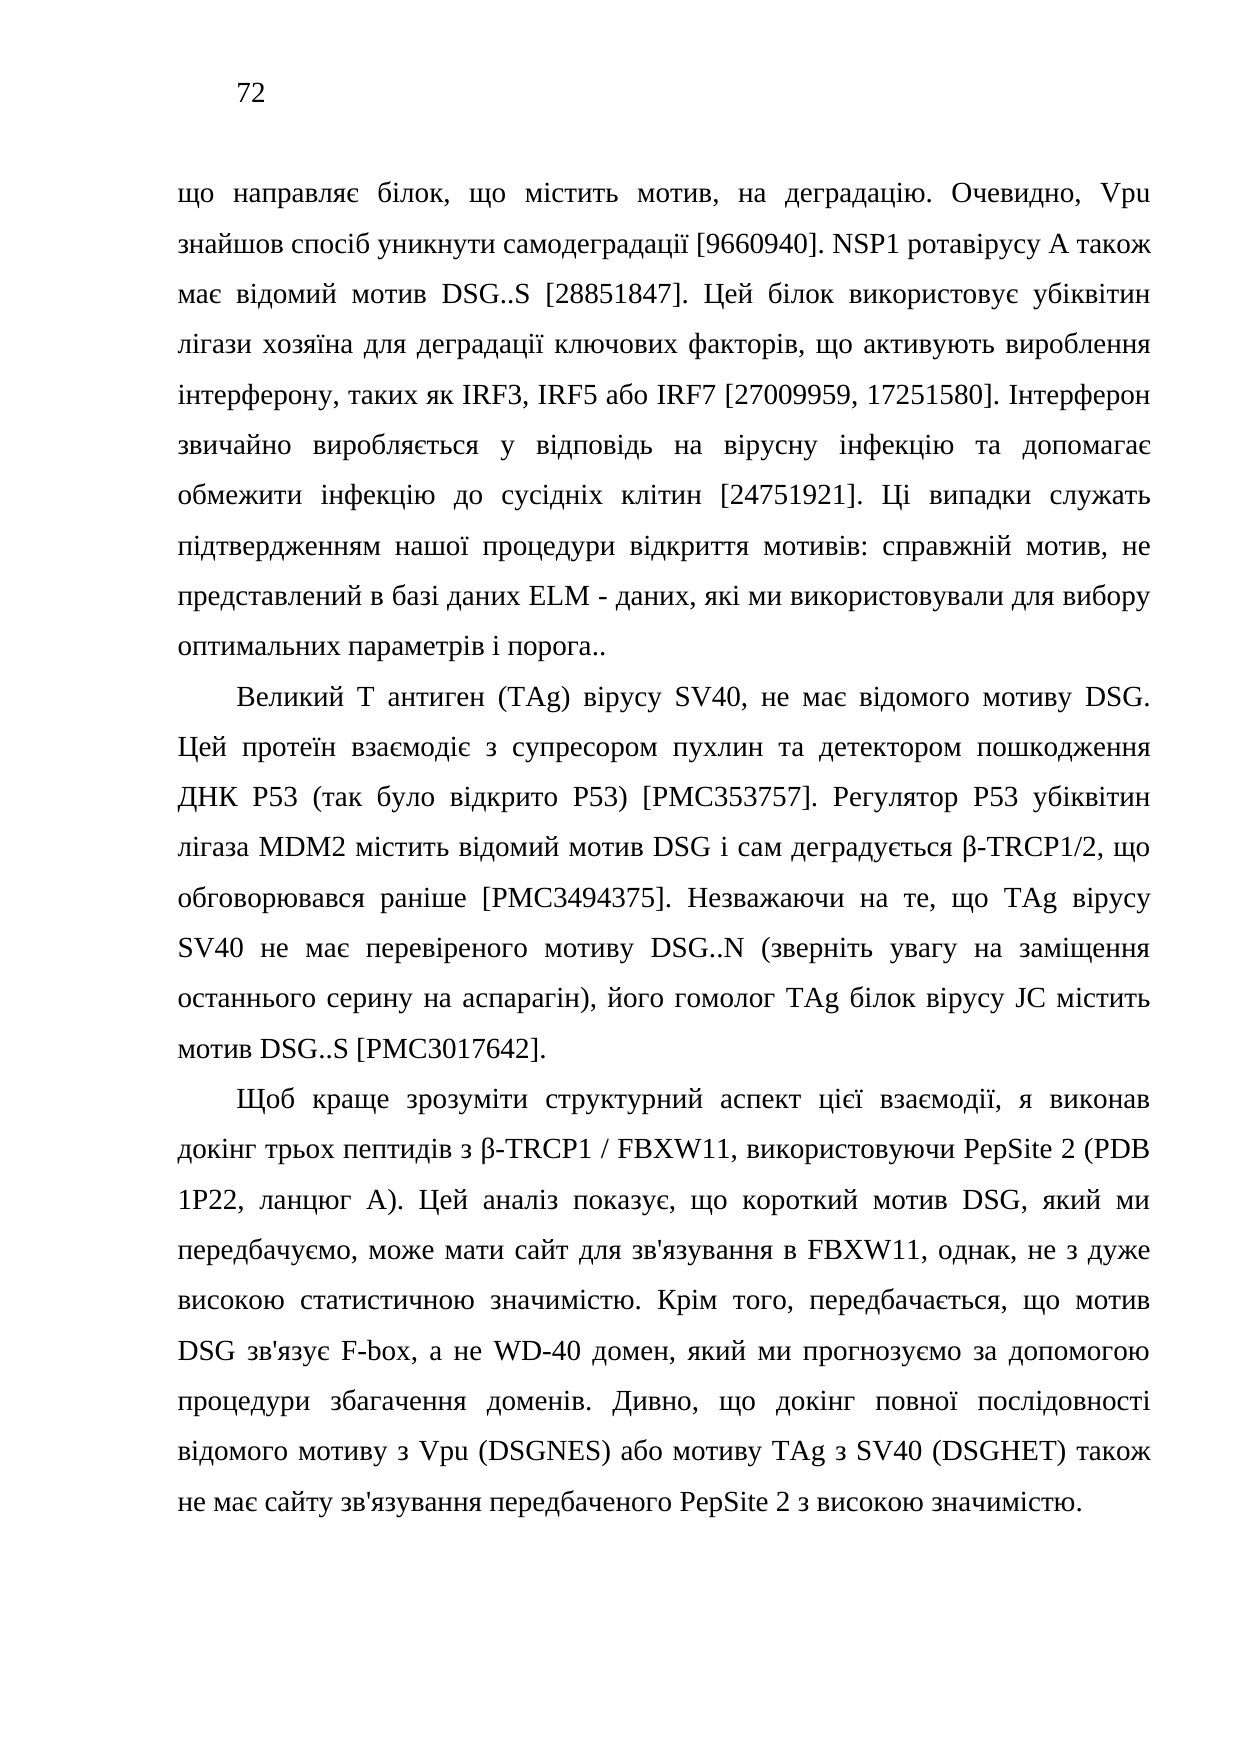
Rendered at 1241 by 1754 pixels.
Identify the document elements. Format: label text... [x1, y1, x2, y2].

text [177, 176, 1152, 662]
text Великий T антиген (TAg) вірусу SV40, не має відомого мотиву DSG. Цей протеїн взаємодіє з супресором пухлин та детектором пошкодження ДНК P53 (так було відкрито P53) [PMC353757]. Регулятор P53 убіквітин лігаза MDM2 містить відомий мотив DSG і сам деградується β-TRCP1/2, що обговорювався раніше [PMC3494375]. Незважаючи на те, що TAg вірусу SV40 не має перевіреного мотиву DSG..N (зверніть увагу на заміщення останнього серину на аспарагін), його гомолог TAg білок вірусу JC містить мотив DSG..S [PMC3017642]. [177, 679, 1152, 1064]
text Щоб краще зрозуміти структурний аспект цієї взаємодії, я виконав докінг трьох пептидів з β-TRCP1 / FBXW11, використовуючи PepSite 2 (PDB 1P22, ланцюг А). Цей аналіз показує, що короткий мотив DSG, який ми передбачуємо, може мати сайт для зв'язування в FBXW11, однак, не з дуже високою статистичною значимістю. Крім того, передбачається, що мотив DSG зв'язує F-box, а не WD-40 домен, який ми прогнозуємо за допомогою процедури збагачення доменів. Дивно, що докінг повної послідовності відомого мотиву з Vpu (DSGNES) або мотиву TAg з SV40 (DSGHET) також не має сайту зв'язування передбаченого PepSite 2 з високою значимістю. [177, 1081, 1152, 1517]
